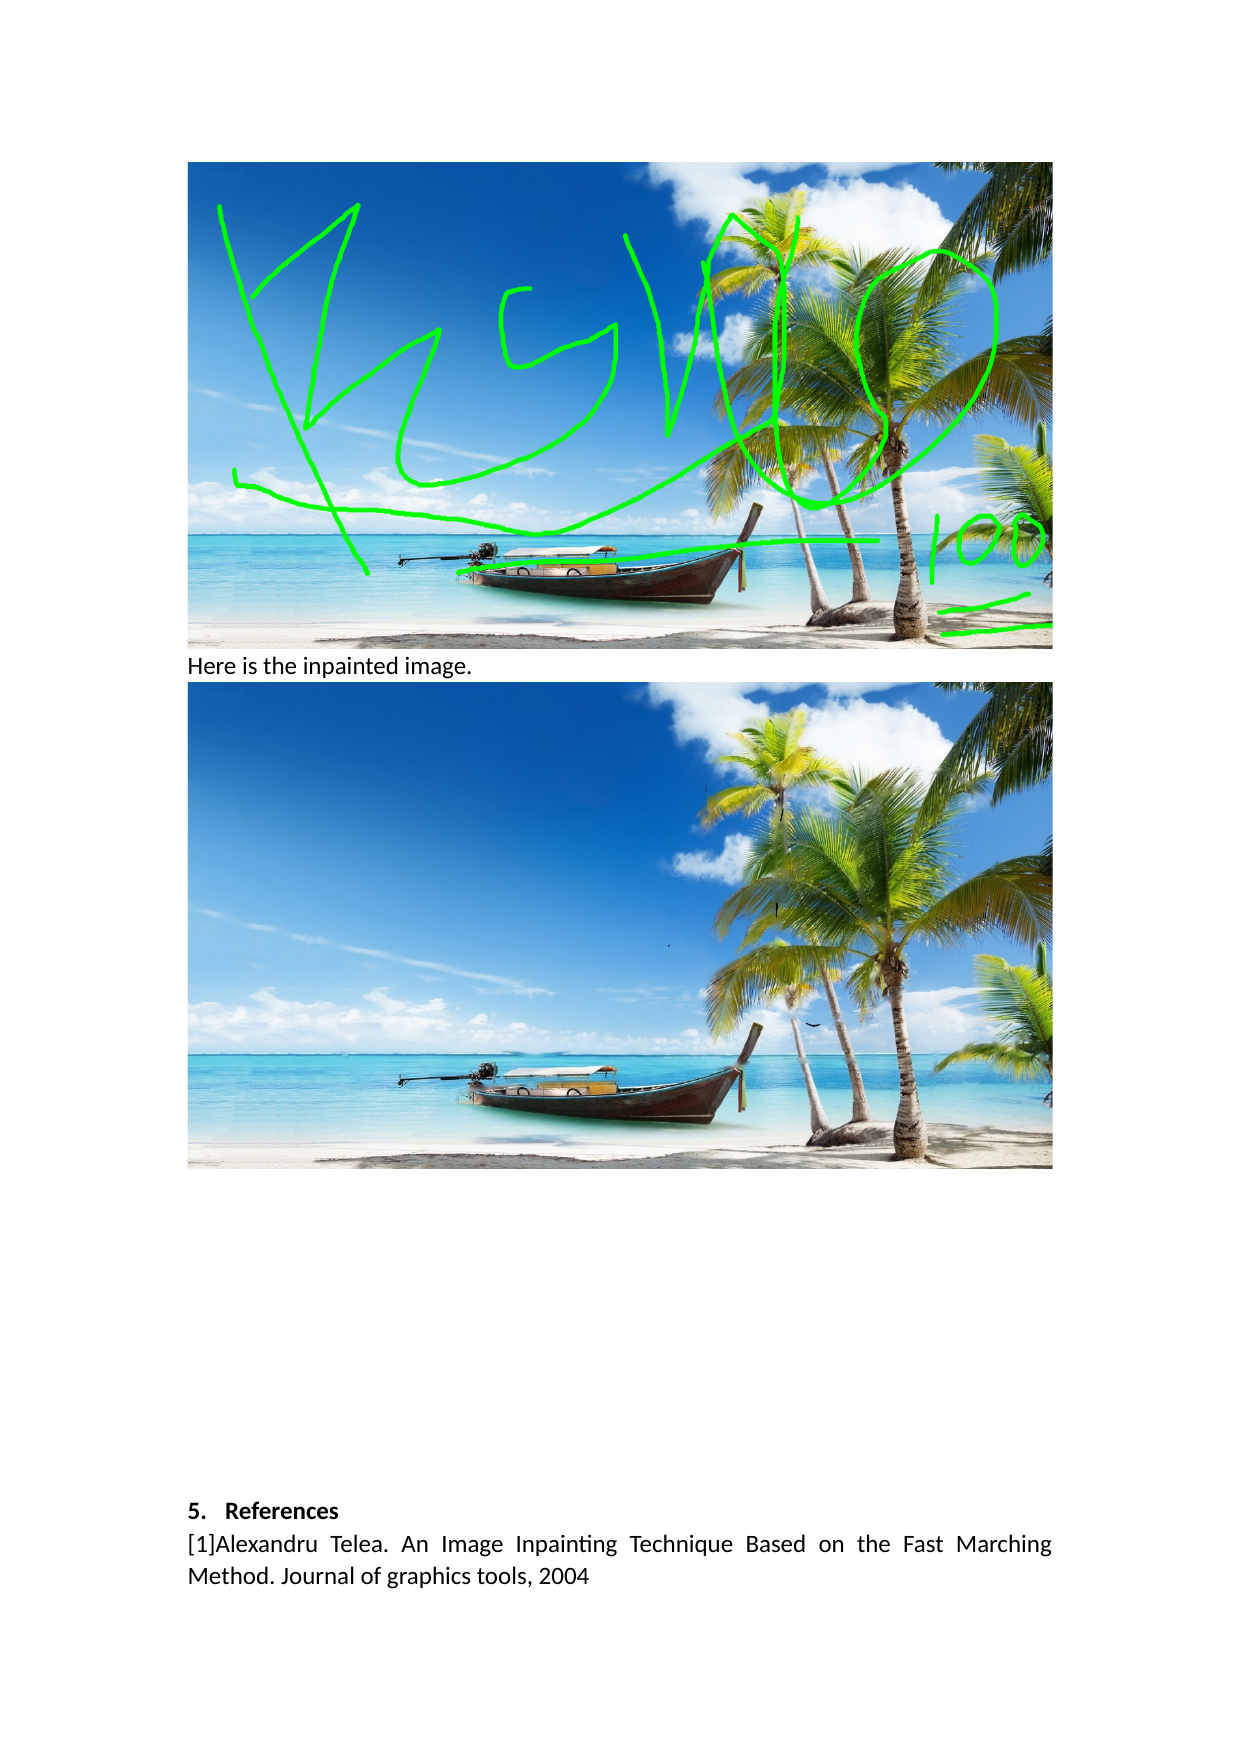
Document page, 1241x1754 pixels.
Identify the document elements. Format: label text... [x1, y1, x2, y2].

text [1]Alexandru Telea. An Image Inpainting Technique Based on the Fast Marching Method. Journal of graphics tools, 2004 [187, 1527, 1053, 1592]
picture [187, 162, 1053, 649]
text Here is the inpainted image. [187, 649, 1053, 682]
list References [187, 1494, 1053, 1527]
picture [187, 682, 1053, 1169]
